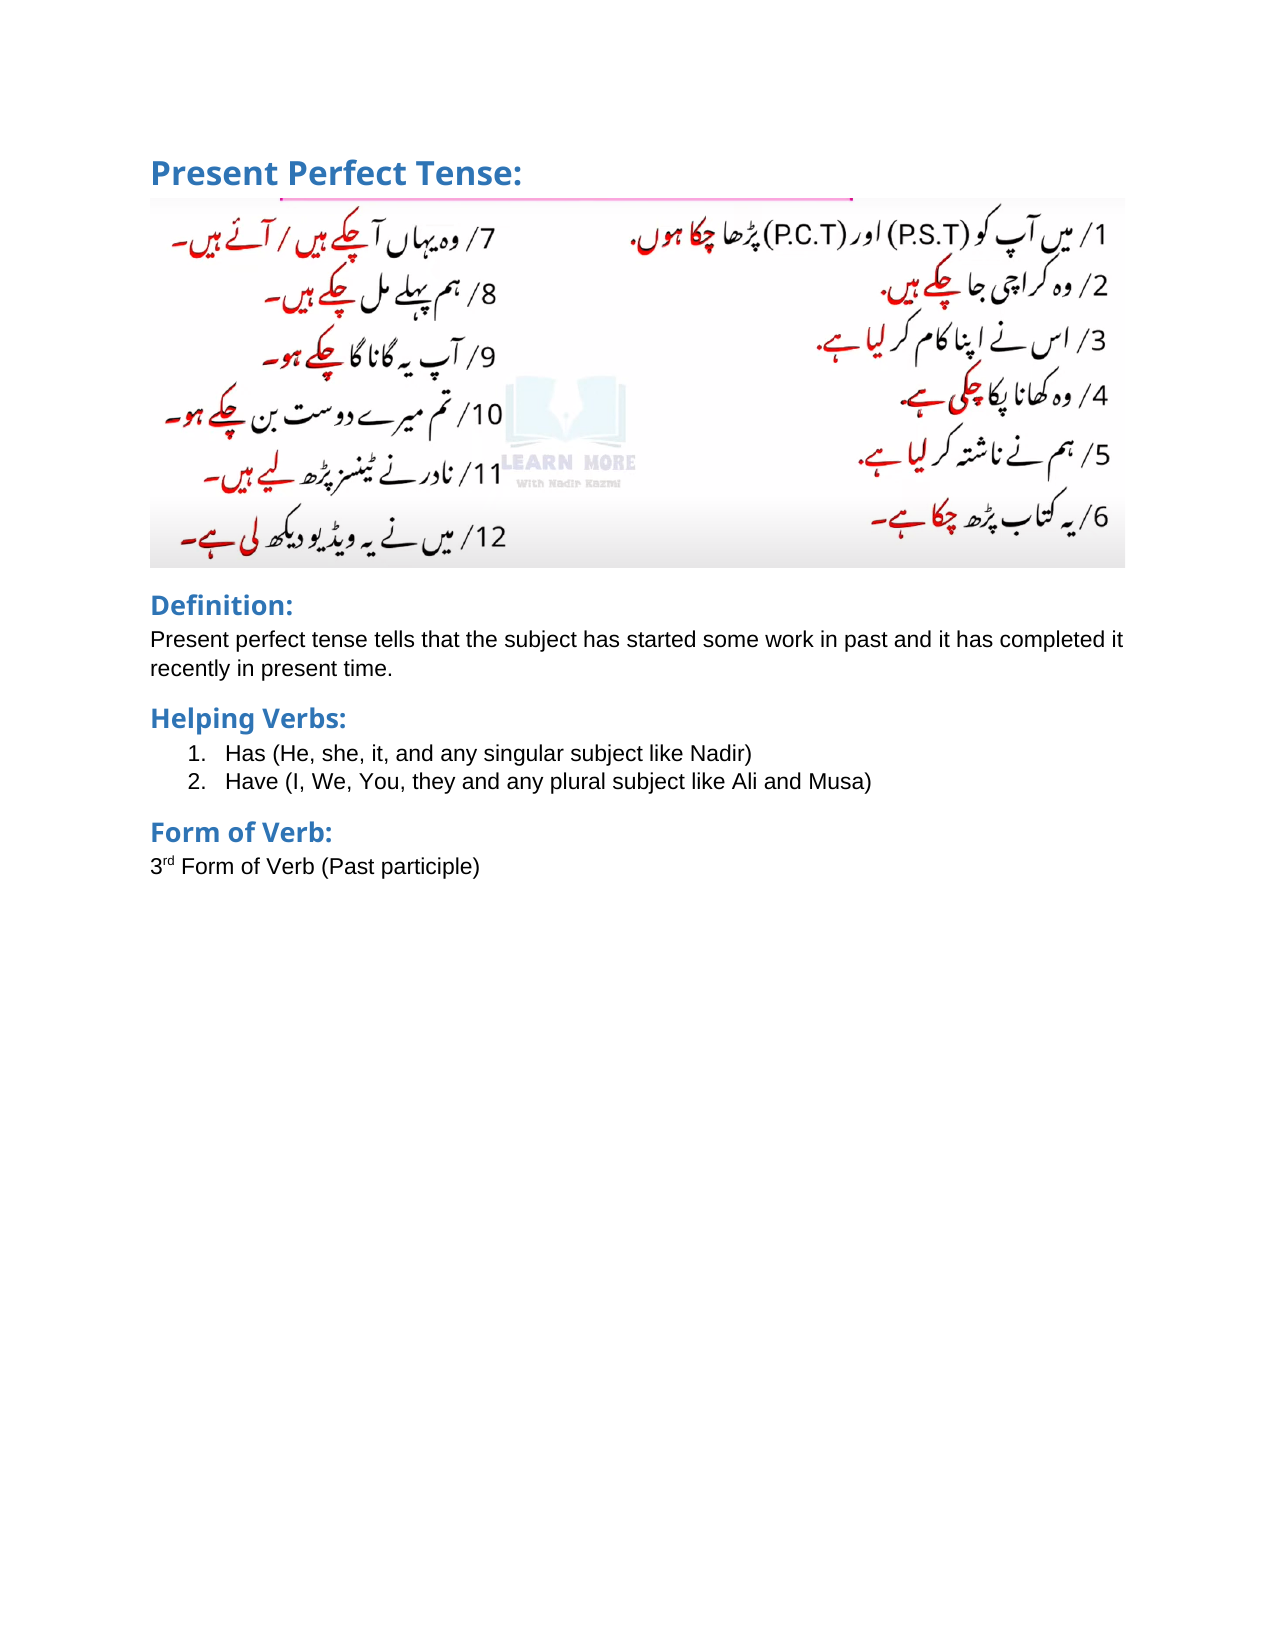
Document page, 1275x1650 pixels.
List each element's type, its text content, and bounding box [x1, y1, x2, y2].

picture [150, 198, 1125, 568]
subtitle Definition: [150, 587, 1125, 623]
list Have (I, We, You, they and any plural subject like Ali and Musa) [187, 768, 1125, 794]
list Has (He, she, it, and any singular subject like Nadir) [187, 740, 1125, 766]
subtitle Form of Verb: [150, 813, 1125, 850]
subtitle Helping Verbs: [150, 700, 1125, 737]
text 3rd Form of Verb (Past participle) [150, 853, 1125, 879]
text Present perfect tense tells that the subject has started some work in past and it has completed it recently in present time. [150, 626, 1125, 681]
subtitle Present Perfect Tense: [150, 150, 1125, 195]
